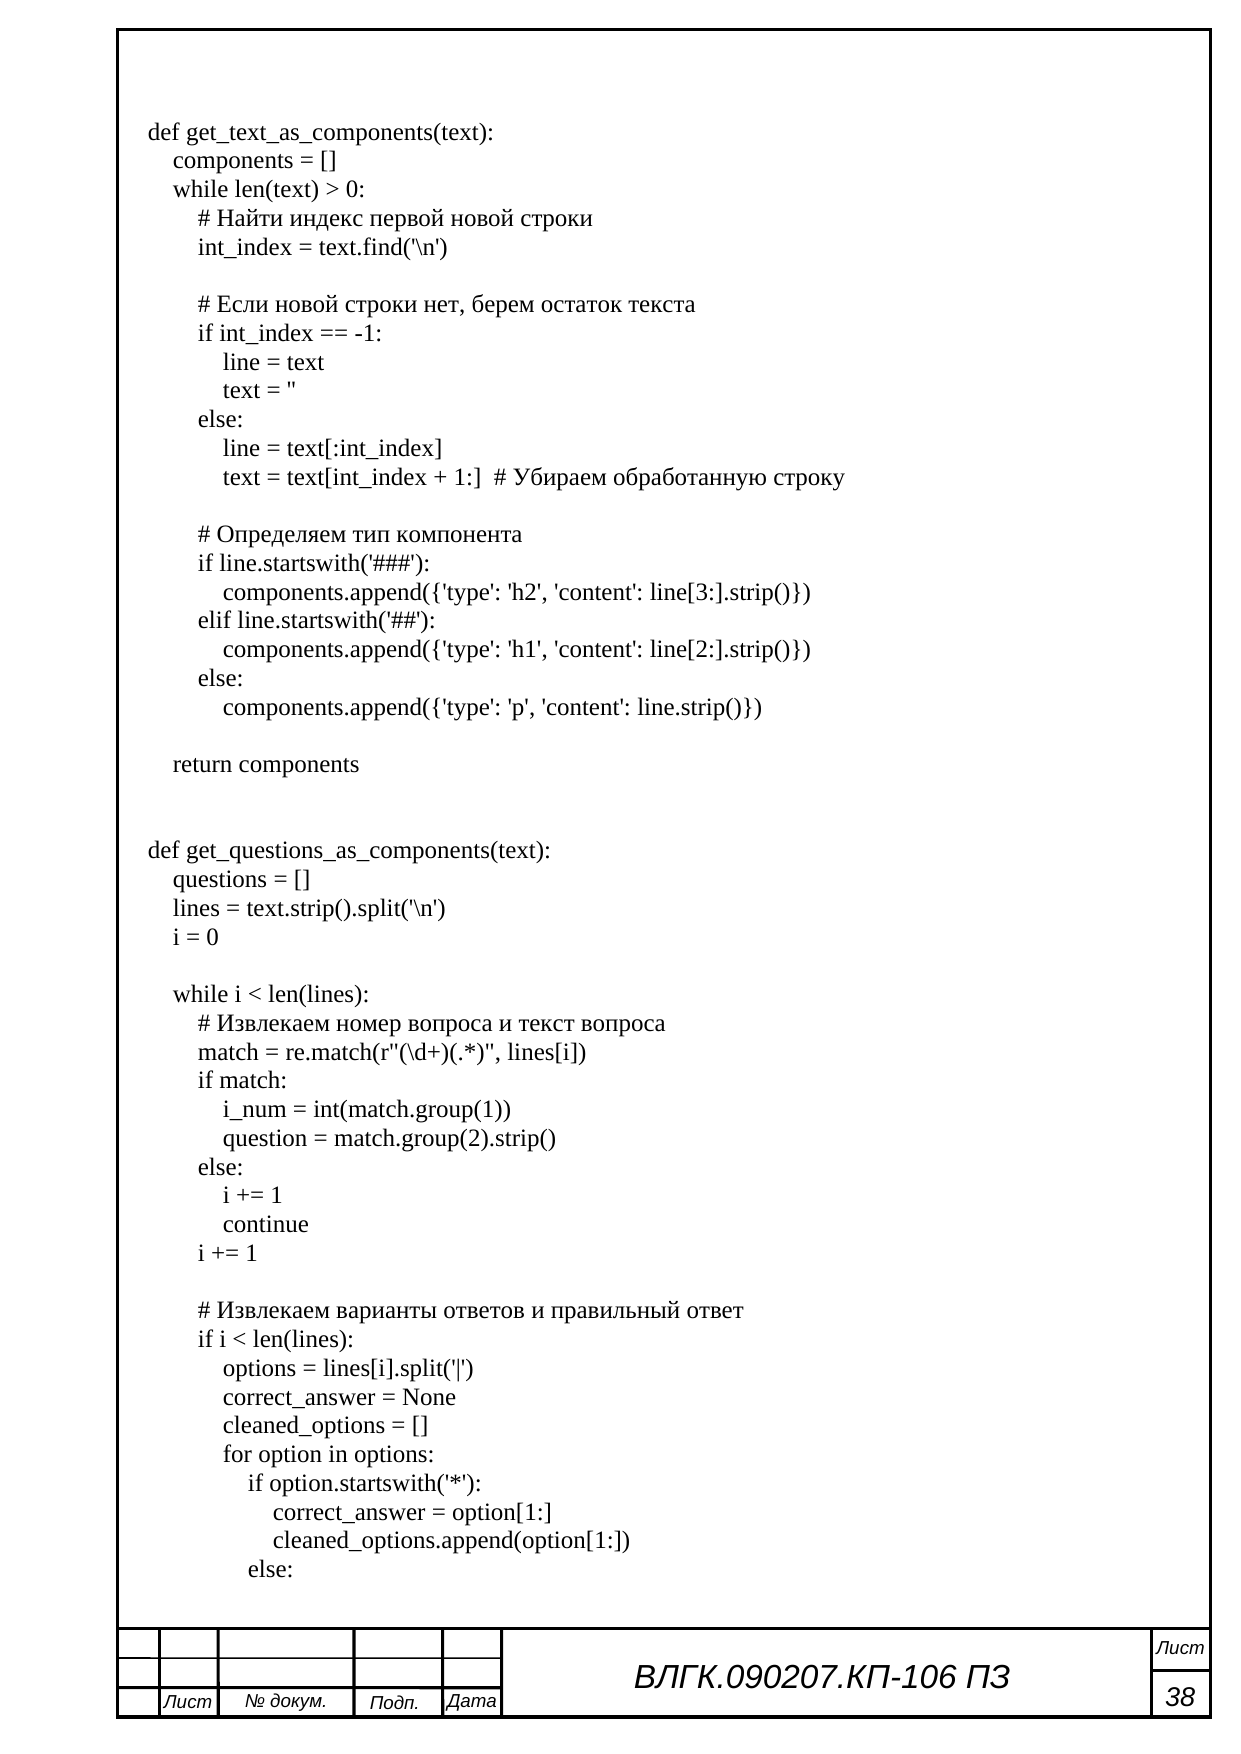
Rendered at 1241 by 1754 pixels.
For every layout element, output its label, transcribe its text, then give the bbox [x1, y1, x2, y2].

text int_index = text.find('\n') [148, 232, 1181, 260]
text cleaned_options = [] [148, 1410, 1181, 1439]
text cleaned_options.append(option[1:]) [148, 1525, 1181, 1554]
text else: [148, 1554, 1181, 1583]
text correct_answer = option[1:] [148, 1497, 1181, 1525]
text text = text[int_index + 1:] # Убираем обработанную строку [148, 462, 1181, 490]
text components.append({'type': 'h1', 'content': line[2:].strip()}) [148, 634, 1181, 663]
text questions = [] [148, 864, 1181, 893]
text components.append({'type': 'h2', 'content': line[3:].strip()}) [148, 577, 1181, 605]
text # Если новой строки нет, берем остаток текста [148, 289, 1181, 318]
text if i < len(lines): [148, 1324, 1181, 1353]
text else: [148, 663, 1181, 692]
text if match: [148, 1065, 1181, 1094]
text if int_index == -1: [148, 318, 1181, 347]
text while i < len(lines): [148, 979, 1181, 1008]
text i_num = int(match.group(1)) [148, 1094, 1181, 1123]
text # Извлекаем варианты ответов и правильный ответ [148, 1295, 1181, 1324]
text return components [148, 749, 1181, 778]
text i += 1 [148, 1180, 1181, 1209]
text i = 0 [148, 922, 1181, 950]
text def get_text_as_components(text): [148, 117, 1181, 145]
text correct_answer = None [148, 1382, 1181, 1410]
text # Найти индекс первой новой строки [148, 203, 1181, 232]
text if option.startswith('*'): [148, 1468, 1181, 1497]
text components.append({'type': 'p', 'content': line.strip()}) [148, 692, 1181, 720]
text # Определяем тип компонента [148, 519, 1181, 548]
text question = match.group(2).strip() [148, 1123, 1181, 1152]
text else: [148, 1152, 1181, 1180]
text lines = text.strip().split('\n') [148, 893, 1181, 922]
text continue [148, 1209, 1181, 1238]
text line = text [148, 347, 1181, 375]
text else: [148, 404, 1181, 433]
text while len(text) > 0: [148, 174, 1181, 203]
text match = re.match(r"(\d+)(.*)", lines[i]) [148, 1037, 1181, 1065]
text # Извлекаем номер вопроса и текст вопроса [148, 1008, 1181, 1037]
text i += 1 [148, 1238, 1181, 1267]
text options = lines[i].split('|') [148, 1353, 1181, 1382]
text def get_questions_as_components(text): [148, 835, 1181, 864]
text line = text[:int_index] [148, 433, 1181, 462]
text text = '' [148, 375, 1181, 404]
text components = [] [148, 145, 1181, 174]
text if line.startswith('###'): [148, 548, 1181, 577]
text for option in options: [148, 1439, 1181, 1468]
text elif line.startswith('##'): [148, 605, 1181, 634]
